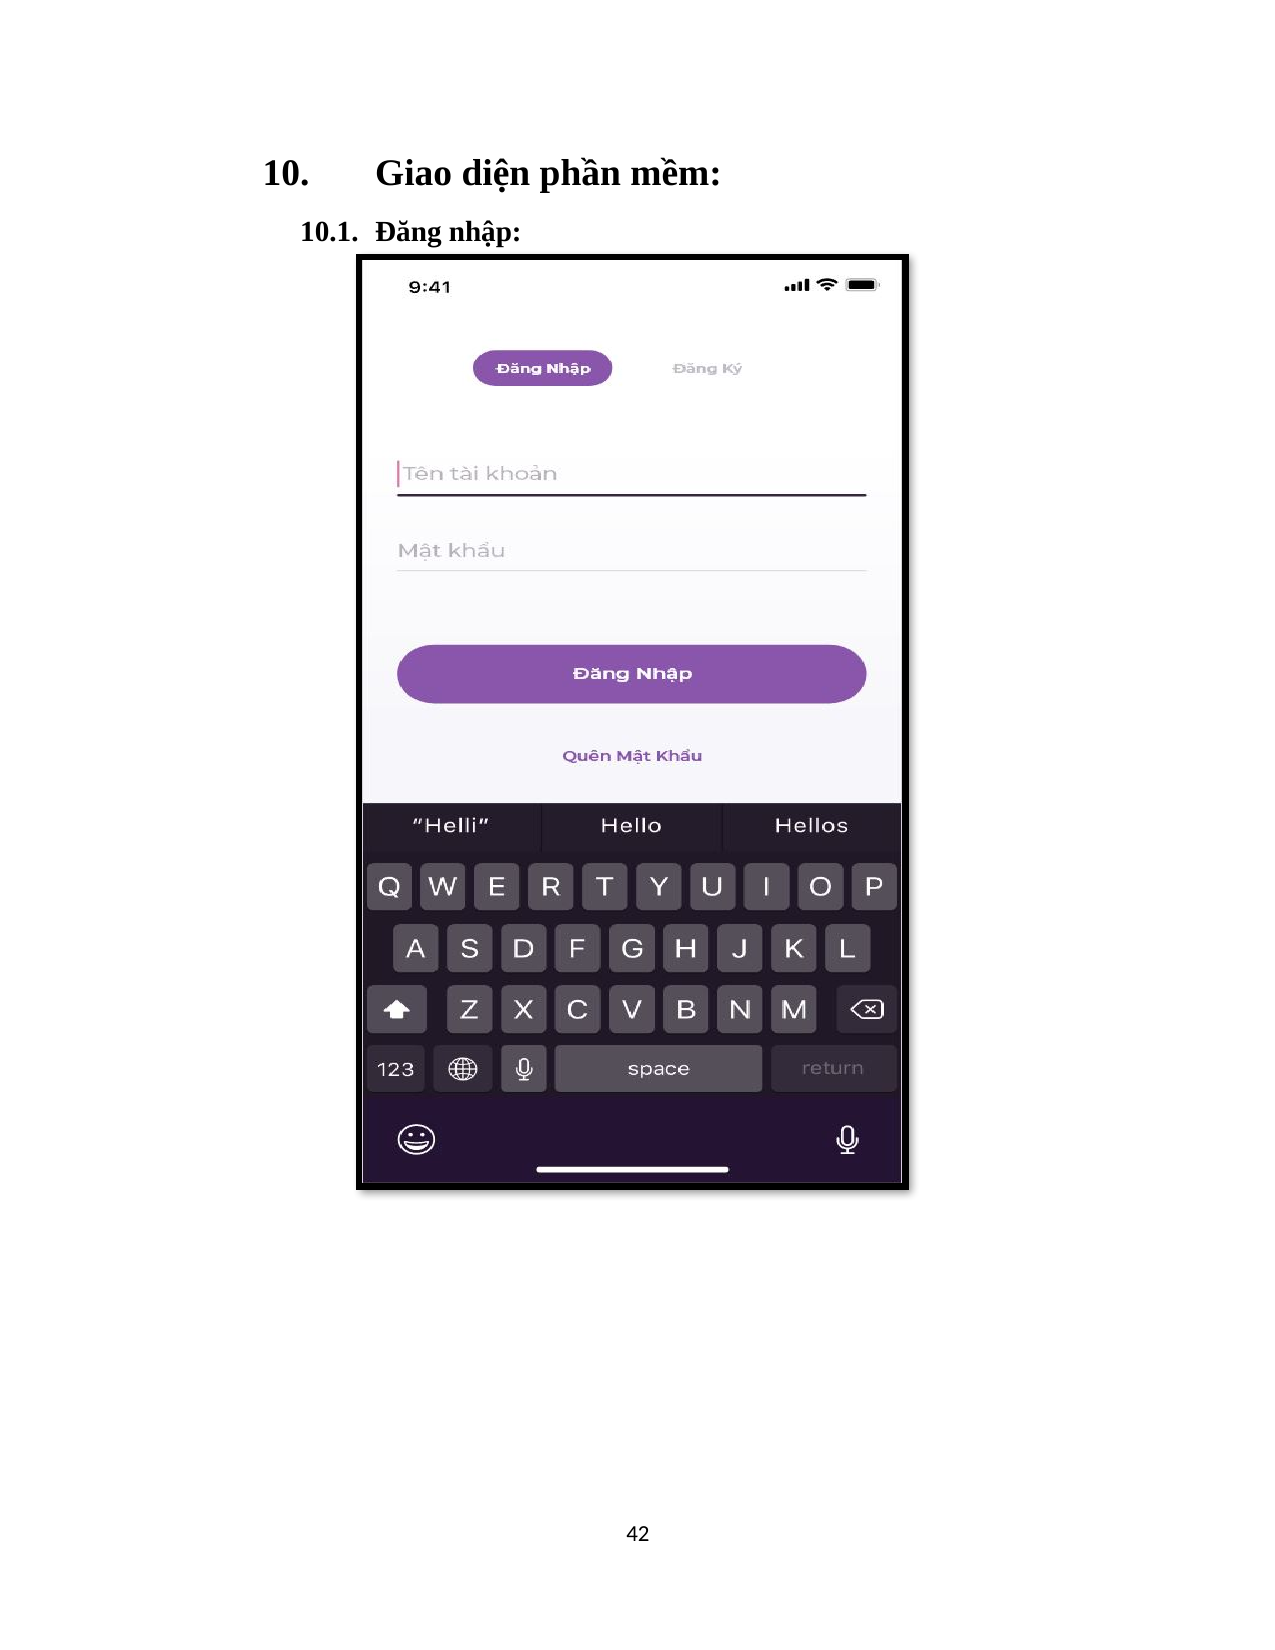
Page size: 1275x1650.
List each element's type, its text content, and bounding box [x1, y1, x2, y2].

text Đăng nhập: [300, 214, 1125, 247]
text Giao diện phần mềm: [262, 150, 1125, 193]
picture [362, 260, 902, 1183]
